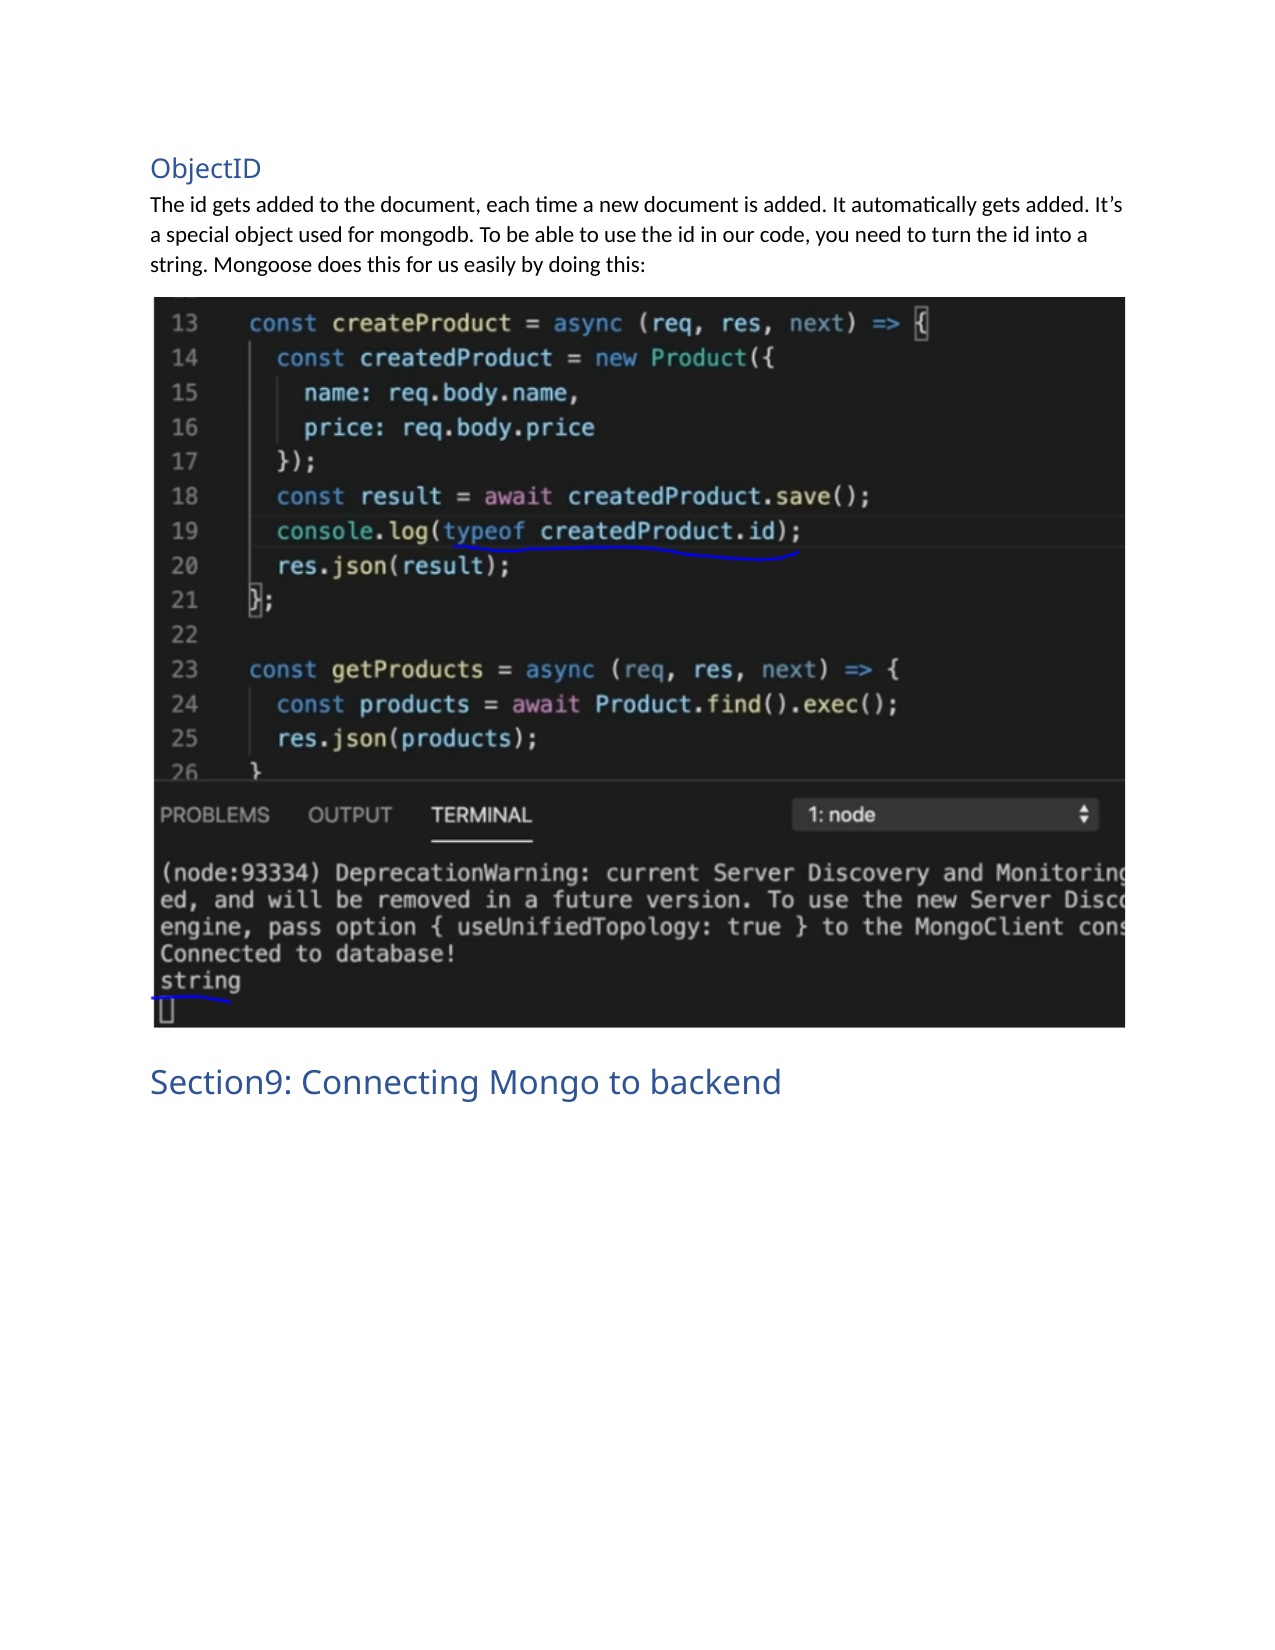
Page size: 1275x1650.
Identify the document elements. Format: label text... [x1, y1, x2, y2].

text The id gets added to the document, each time a new document is added. It automatically gets added. It’s a special object used for mongodb. To be able to use the id in our code, you need to turn the id into a string. Mongoose does this for us easily by doing this: [150, 190, 1125, 278]
subtitle ObjectID [150, 150, 1125, 187]
picture [150, 297, 1125, 1032]
subtitle Section9: Connecting Mongo to backend [150, 1059, 1125, 1104]
